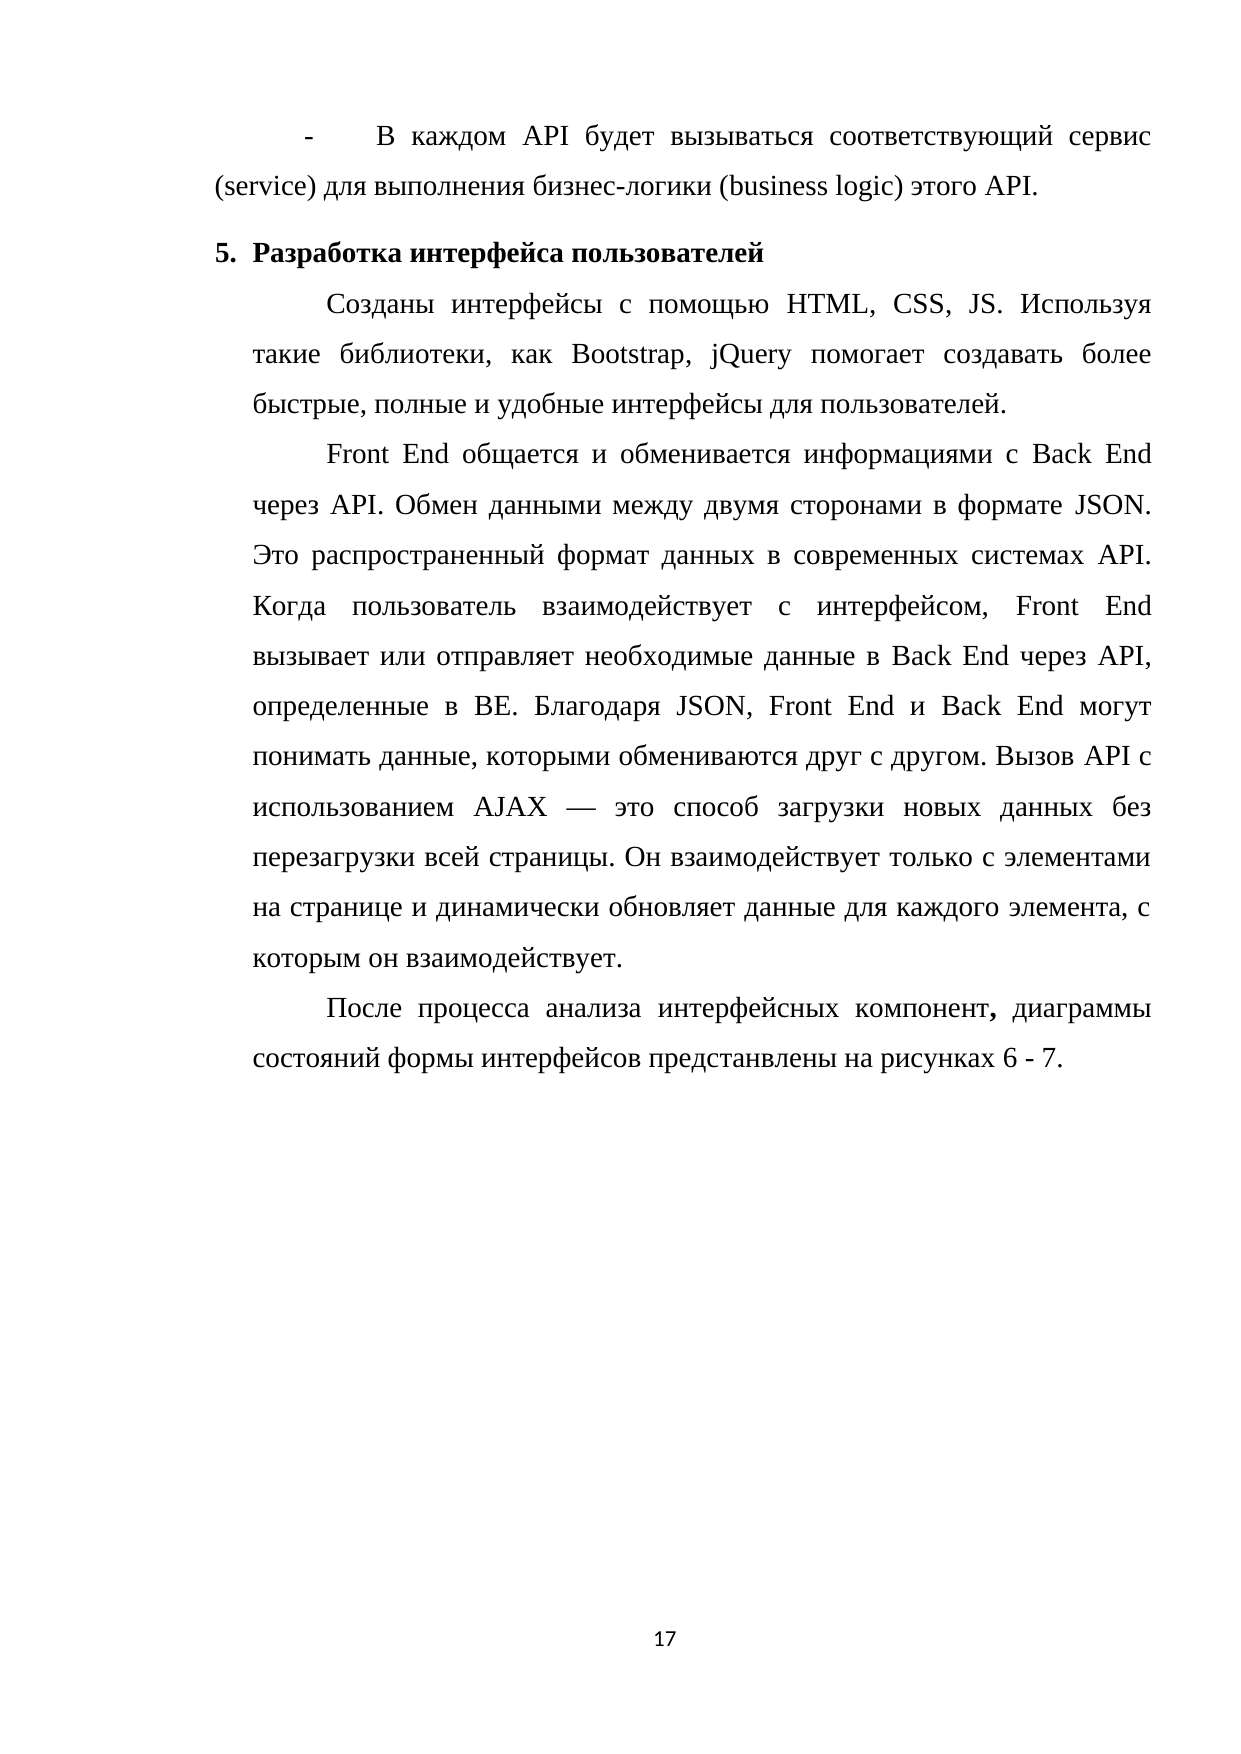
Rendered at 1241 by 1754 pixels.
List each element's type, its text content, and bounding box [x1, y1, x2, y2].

list Созданы интерфейсы с помощью HTML, CSS, JS. Используя такие библиотеки, как Bootstrap, jQuery помогает создавать более быстрые, полные и удобные интерфейсы для пользователей. [252, 286, 1152, 420]
list После процесса анализа интерфейсных компонент, диаграммы состояний формы интерфейсов предстанвлены на рисунках 6 - 7. [252, 990, 1152, 1074]
text - В каждом API будет вызываться соответствующий сервис (service) для выполнения бизнес-логики (business logic) этого API. [214, 118, 1152, 202]
list Разработка интерфейса пользователей [215, 235, 1152, 269]
list Front End общается и обменивается информациями с Back End через API. Обмен данными между двумя сторонами в формате JSON. Это распространенный формат данных в современных системах API. Когда пользователь взаимодействует с интерфейсом, Front End вызывает или отправляет необходимые данные в Back End через API, определенные в BE. Благодаря JSON, Front End и Back End могут понимать данные, которыми обмениваются друг с другом. Вызов API с использованием AJAX — это способ загрузки новых данных без перезагрузки всей страницы. Он взаимодействует только с элементами на странице и динамически обновляет данные для каждого элемента, с которым он взаимодействует. [252, 437, 1152, 973]
